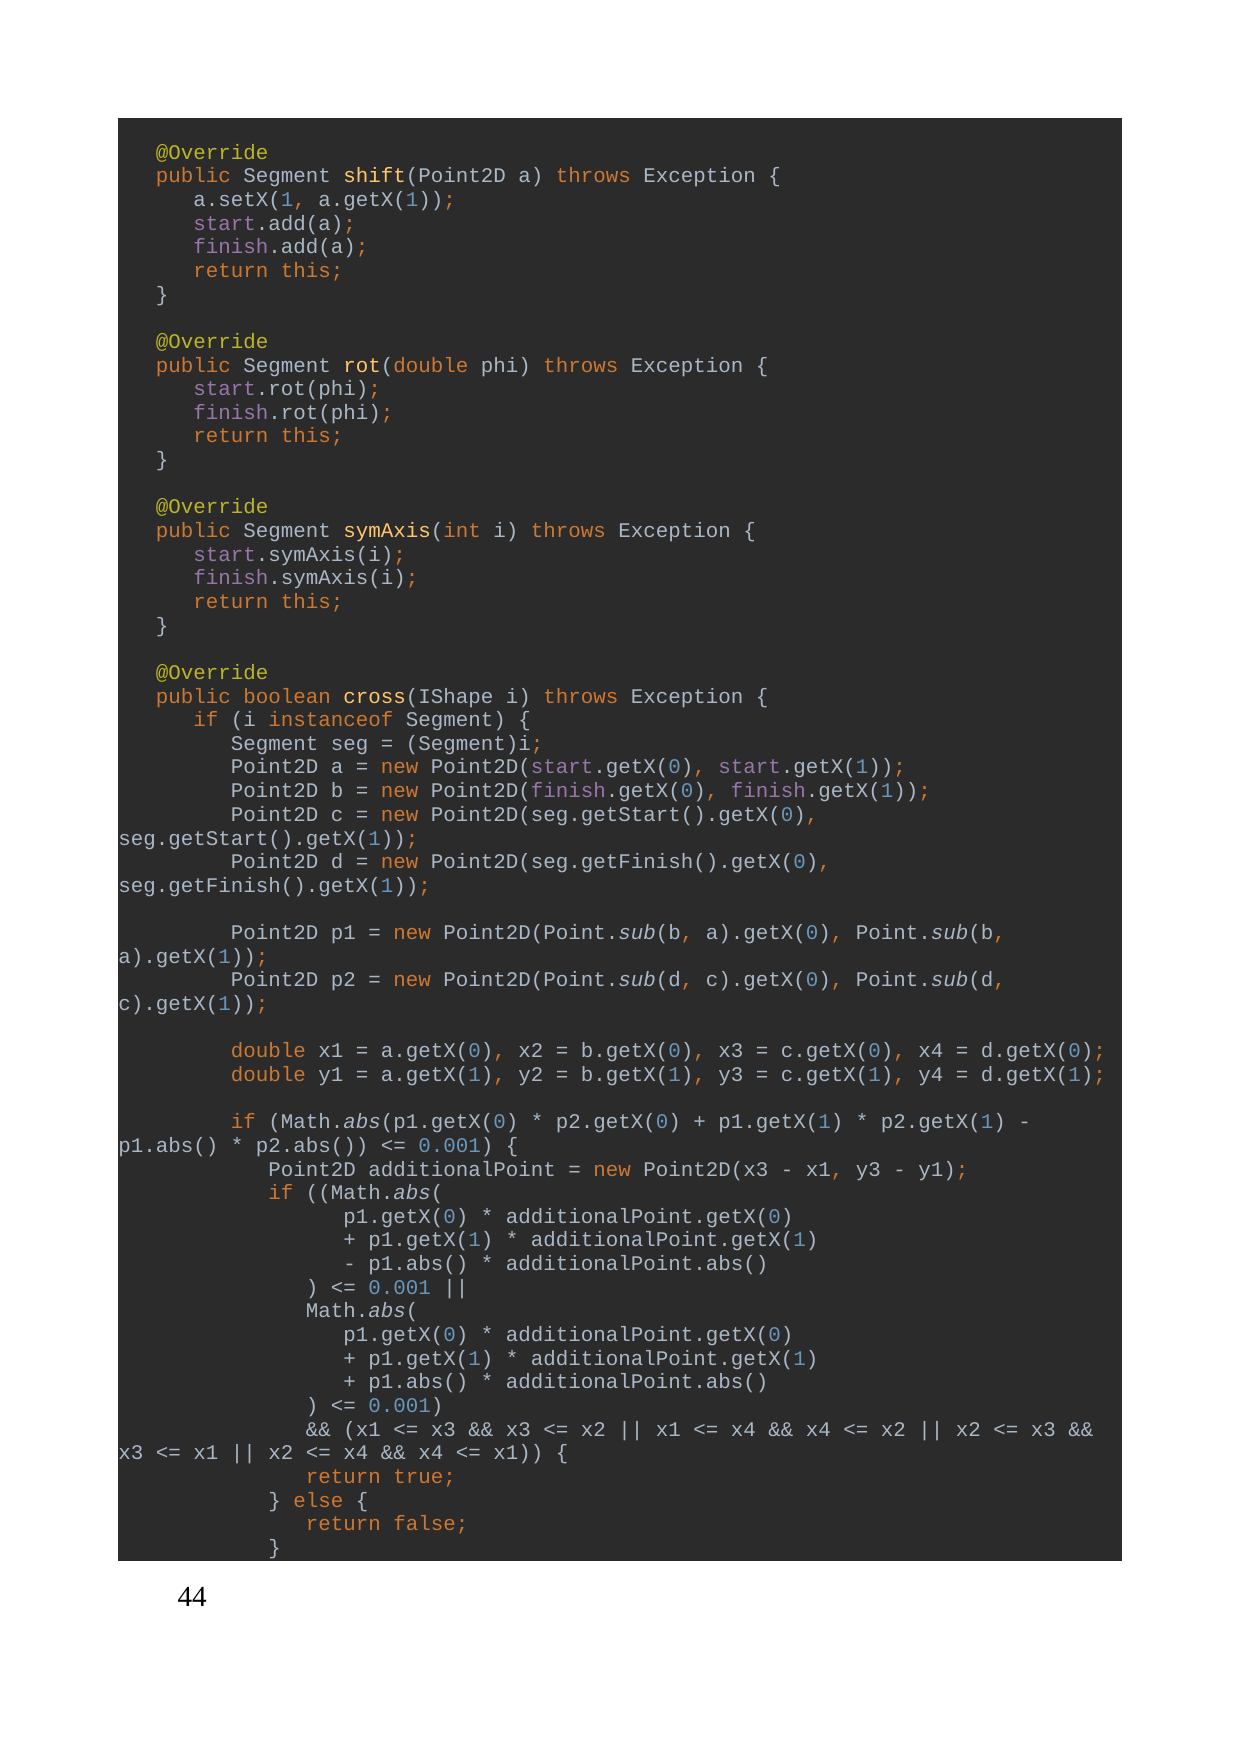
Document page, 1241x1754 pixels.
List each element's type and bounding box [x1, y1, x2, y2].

text [118, 118, 1122, 1561]
